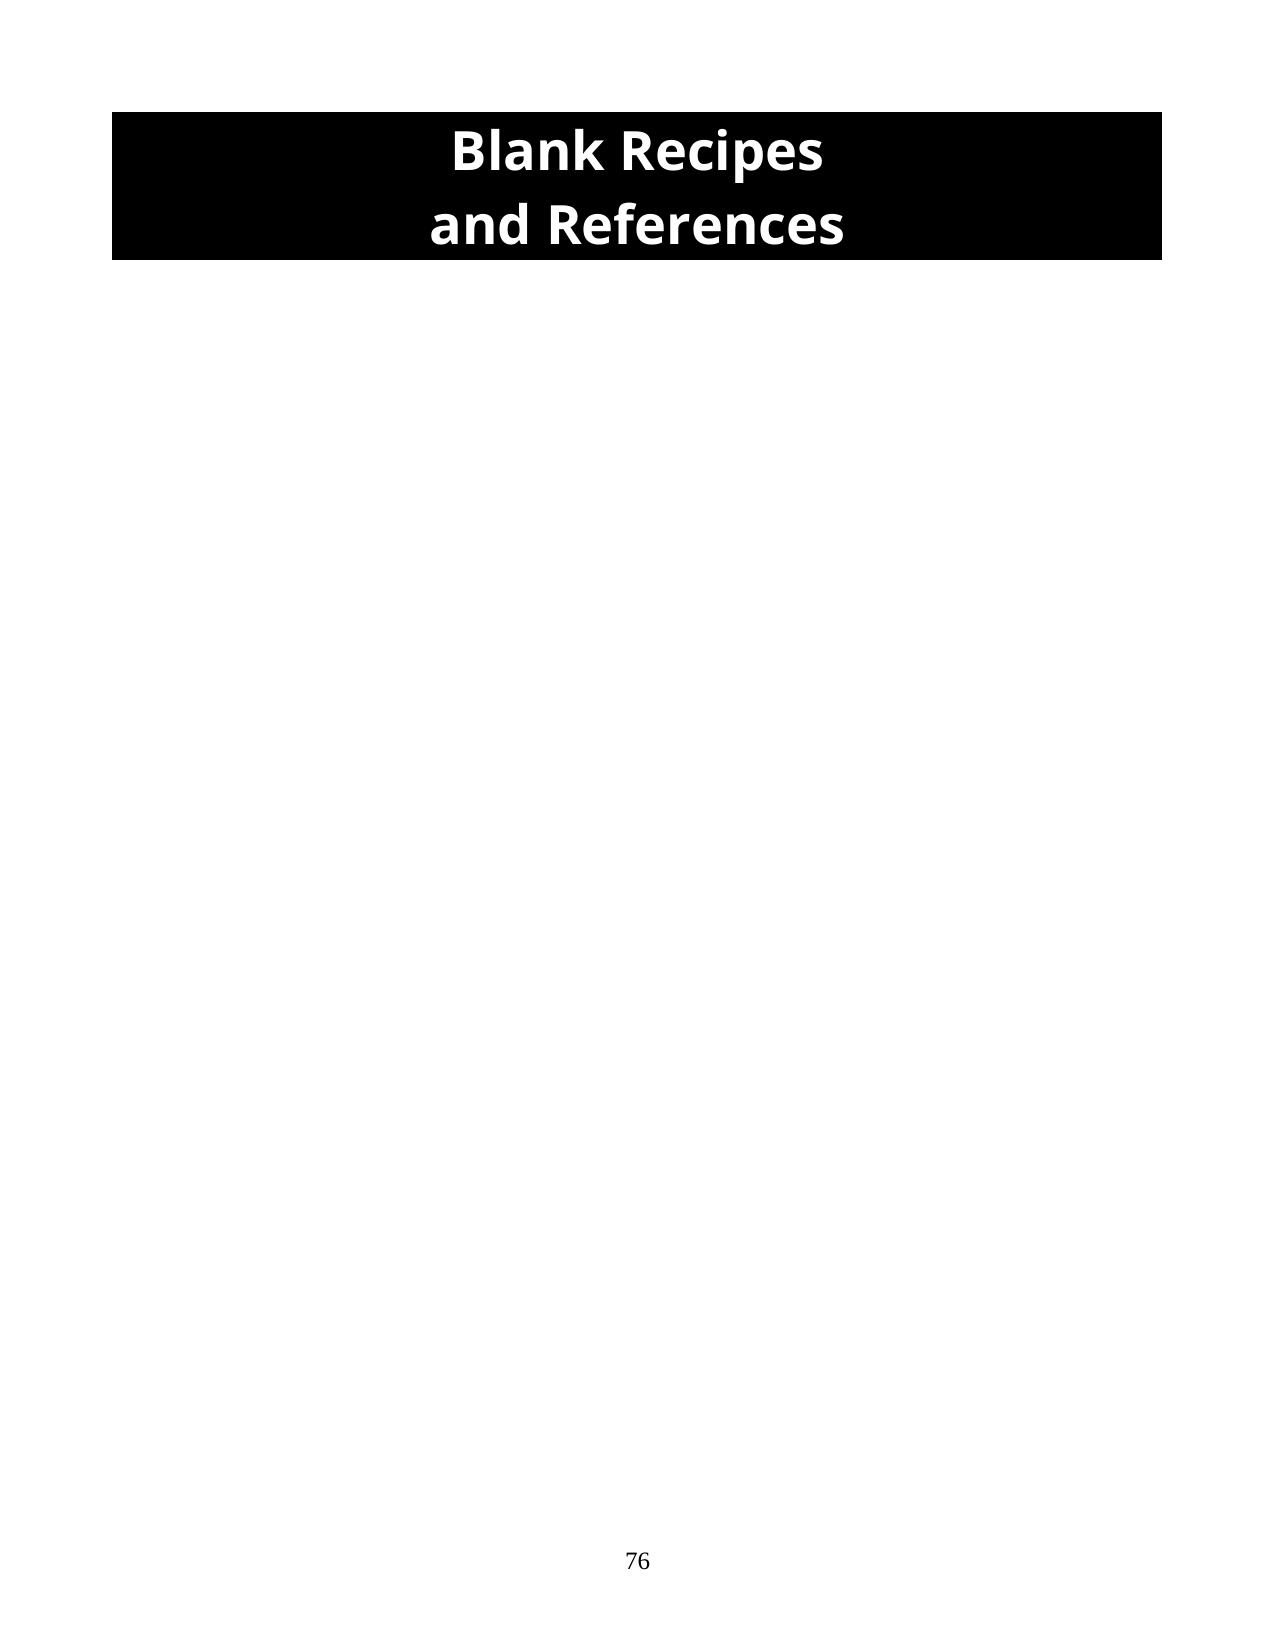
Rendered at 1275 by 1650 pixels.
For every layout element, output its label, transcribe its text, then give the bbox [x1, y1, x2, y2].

subtitle Blank Recipes [112, 112, 1162, 186]
subtitle and References [112, 186, 1162, 260]
